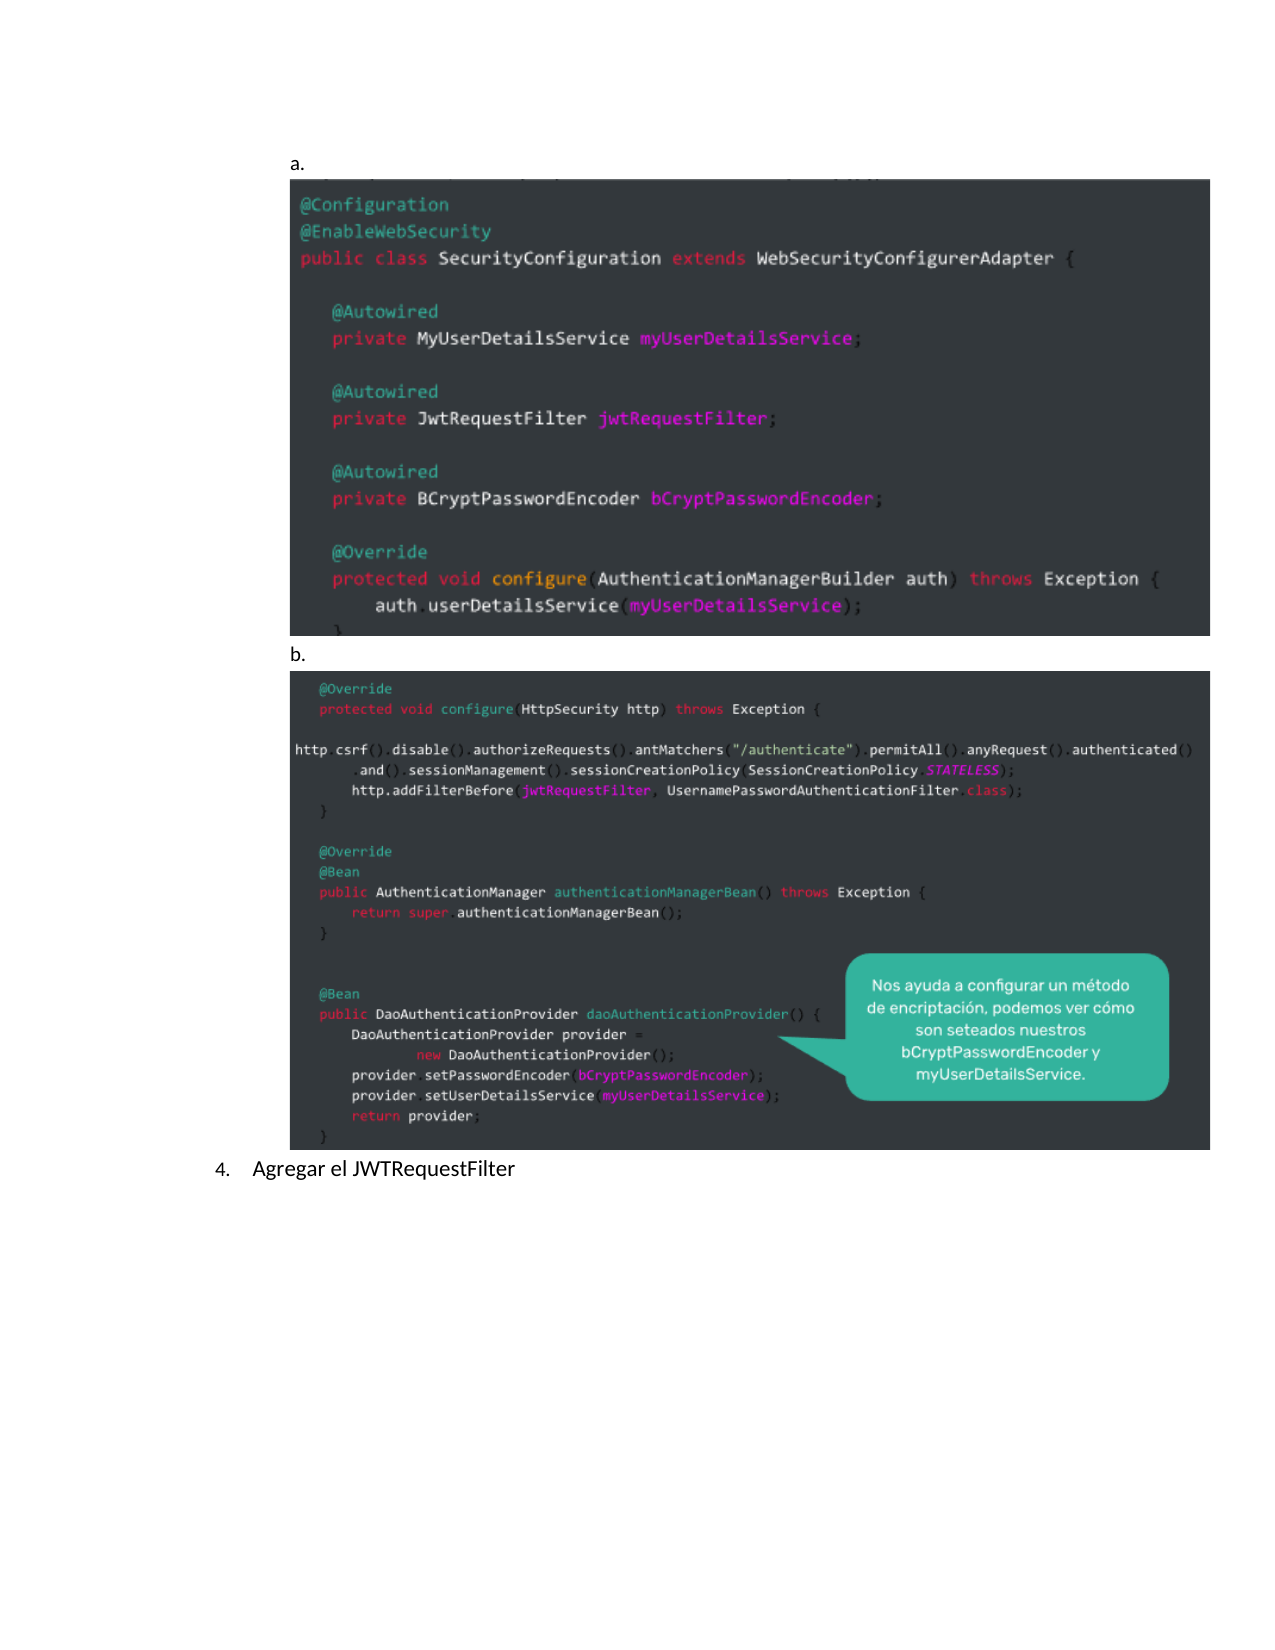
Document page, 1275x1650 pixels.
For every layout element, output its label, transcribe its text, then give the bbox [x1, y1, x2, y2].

list Agregar el JWTRequestFilter [215, 1154, 1098, 1182]
picture [289, 671, 1211, 1150]
picture [289, 179, 1211, 636]
